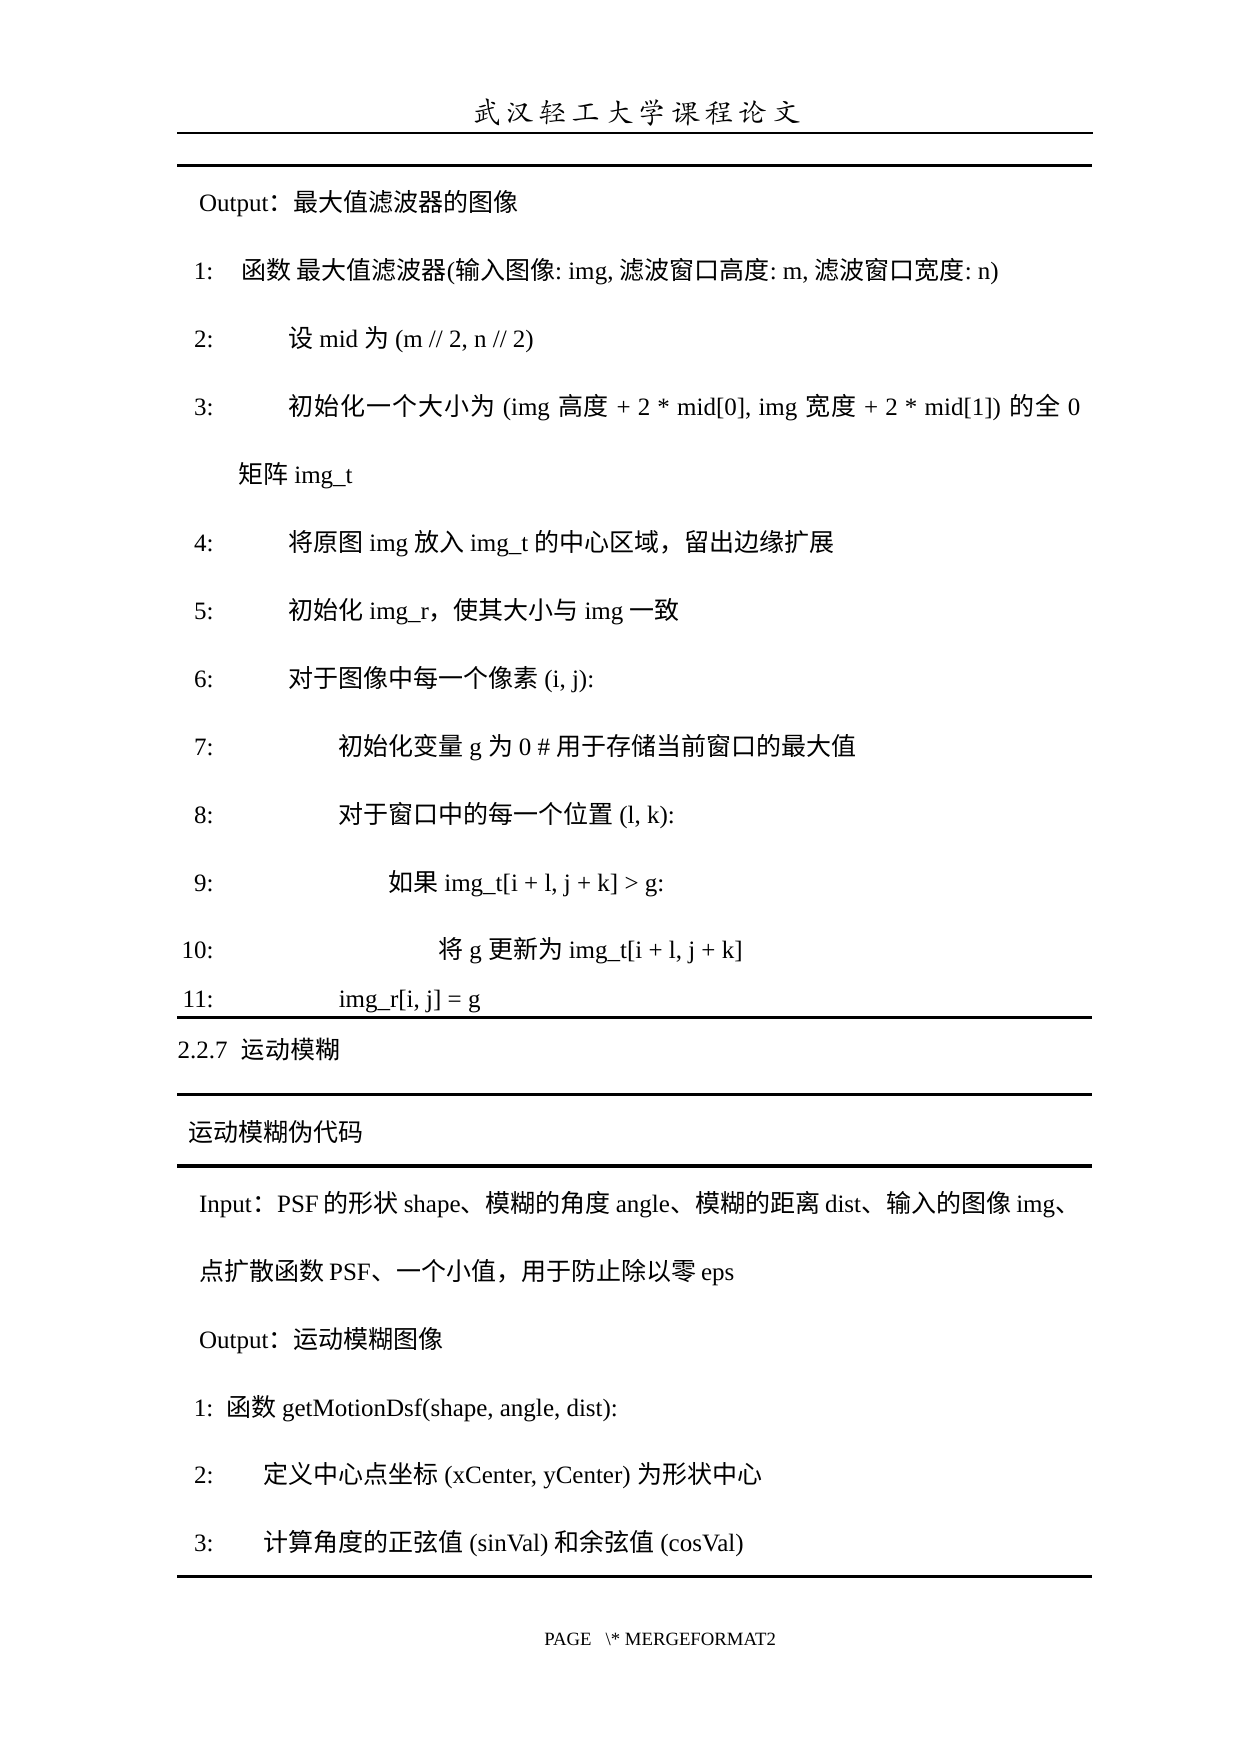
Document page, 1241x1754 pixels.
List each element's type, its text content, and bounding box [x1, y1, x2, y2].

table_header 运动模糊伪代码 [177, 1096, 1092, 1164]
subtitle 运动模糊 [177, 1032, 1093, 1066]
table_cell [177, 167, 1092, 1016]
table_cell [177, 1168, 1092, 1575]
